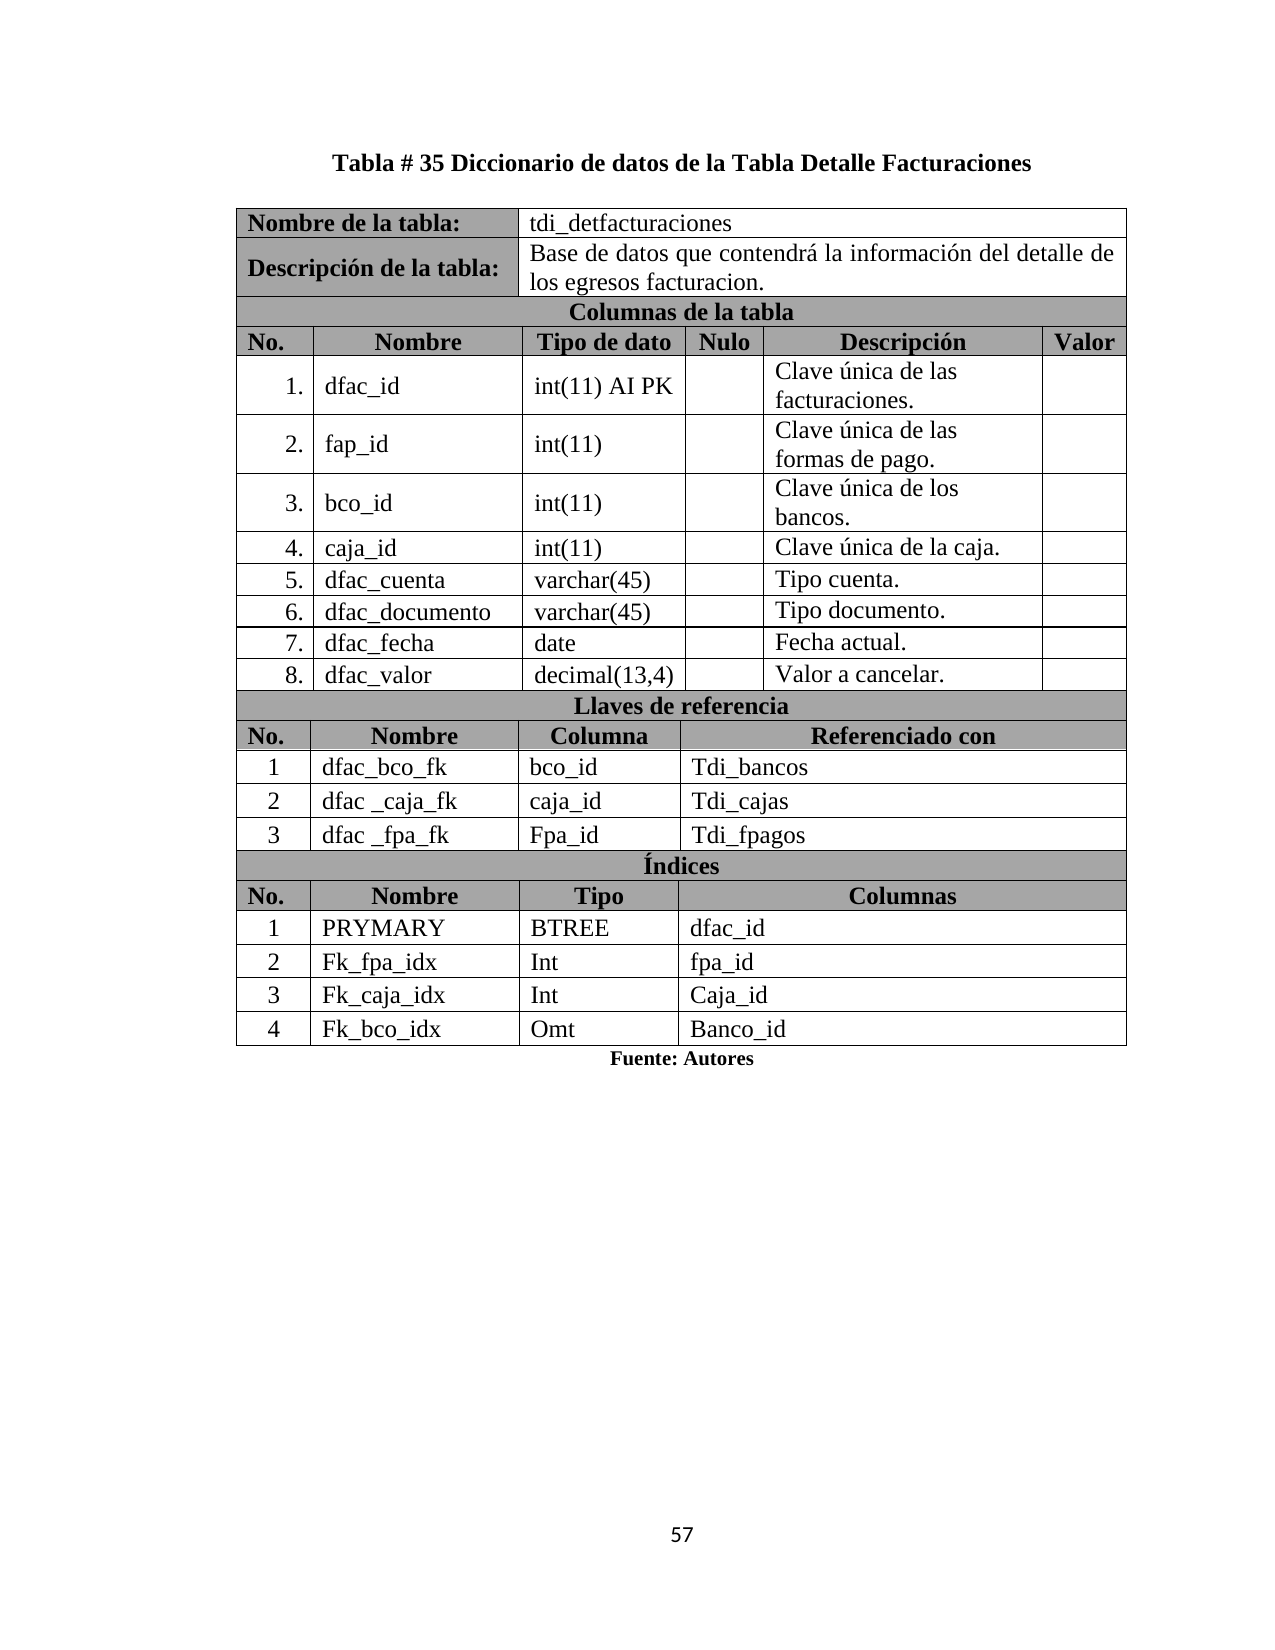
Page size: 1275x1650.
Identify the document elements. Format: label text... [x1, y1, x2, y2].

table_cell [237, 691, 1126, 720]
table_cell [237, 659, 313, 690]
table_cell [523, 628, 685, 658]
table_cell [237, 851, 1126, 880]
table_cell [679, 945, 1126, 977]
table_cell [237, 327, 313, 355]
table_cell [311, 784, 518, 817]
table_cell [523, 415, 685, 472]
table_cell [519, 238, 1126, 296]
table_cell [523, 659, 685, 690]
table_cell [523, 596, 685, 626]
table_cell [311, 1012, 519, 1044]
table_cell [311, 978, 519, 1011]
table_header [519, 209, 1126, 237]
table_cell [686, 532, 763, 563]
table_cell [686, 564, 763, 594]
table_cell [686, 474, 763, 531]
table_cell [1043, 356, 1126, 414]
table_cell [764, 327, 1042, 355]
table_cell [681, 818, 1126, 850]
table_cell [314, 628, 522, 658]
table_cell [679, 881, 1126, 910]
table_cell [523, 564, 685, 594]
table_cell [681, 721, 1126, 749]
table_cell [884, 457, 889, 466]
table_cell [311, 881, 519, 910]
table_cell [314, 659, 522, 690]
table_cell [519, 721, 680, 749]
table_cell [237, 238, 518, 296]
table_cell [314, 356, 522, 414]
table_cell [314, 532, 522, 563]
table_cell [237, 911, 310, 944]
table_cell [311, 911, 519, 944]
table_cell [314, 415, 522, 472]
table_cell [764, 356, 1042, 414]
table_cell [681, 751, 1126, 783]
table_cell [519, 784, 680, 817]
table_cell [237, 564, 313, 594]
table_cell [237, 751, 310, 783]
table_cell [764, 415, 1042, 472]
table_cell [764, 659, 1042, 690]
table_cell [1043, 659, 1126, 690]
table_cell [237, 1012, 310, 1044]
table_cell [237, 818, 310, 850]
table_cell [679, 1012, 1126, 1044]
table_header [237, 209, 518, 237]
text Fuente: Autores [236, 1046, 1127, 1070]
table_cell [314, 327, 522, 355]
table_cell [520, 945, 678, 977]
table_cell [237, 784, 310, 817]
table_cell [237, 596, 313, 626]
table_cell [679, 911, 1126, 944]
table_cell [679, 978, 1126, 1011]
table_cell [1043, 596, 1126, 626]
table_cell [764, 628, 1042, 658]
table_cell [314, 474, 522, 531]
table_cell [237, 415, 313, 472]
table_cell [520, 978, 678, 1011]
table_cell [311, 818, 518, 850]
text Tabla # 35 Diccionario de datos de la Tabla Detalle Facturaciones [236, 148, 1127, 176]
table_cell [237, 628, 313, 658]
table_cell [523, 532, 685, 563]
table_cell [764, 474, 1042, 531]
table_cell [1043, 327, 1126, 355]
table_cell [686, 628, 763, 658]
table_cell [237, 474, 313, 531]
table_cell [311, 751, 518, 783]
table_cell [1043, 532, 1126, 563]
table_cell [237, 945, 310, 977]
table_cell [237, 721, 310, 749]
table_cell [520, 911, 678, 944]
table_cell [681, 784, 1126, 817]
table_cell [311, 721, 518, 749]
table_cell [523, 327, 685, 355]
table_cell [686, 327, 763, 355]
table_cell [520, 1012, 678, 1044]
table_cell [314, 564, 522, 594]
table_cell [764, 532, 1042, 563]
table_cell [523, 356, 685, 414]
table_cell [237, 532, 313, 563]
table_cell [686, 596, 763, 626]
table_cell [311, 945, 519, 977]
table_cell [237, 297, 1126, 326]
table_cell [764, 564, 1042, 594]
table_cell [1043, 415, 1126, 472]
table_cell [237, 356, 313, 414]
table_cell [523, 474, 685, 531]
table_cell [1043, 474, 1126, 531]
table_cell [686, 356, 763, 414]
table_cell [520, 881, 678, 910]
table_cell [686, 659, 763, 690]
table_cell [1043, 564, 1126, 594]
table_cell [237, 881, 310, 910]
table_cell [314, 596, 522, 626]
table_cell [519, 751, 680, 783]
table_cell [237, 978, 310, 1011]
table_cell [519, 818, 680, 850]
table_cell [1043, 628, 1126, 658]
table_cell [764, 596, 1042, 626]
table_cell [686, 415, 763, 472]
